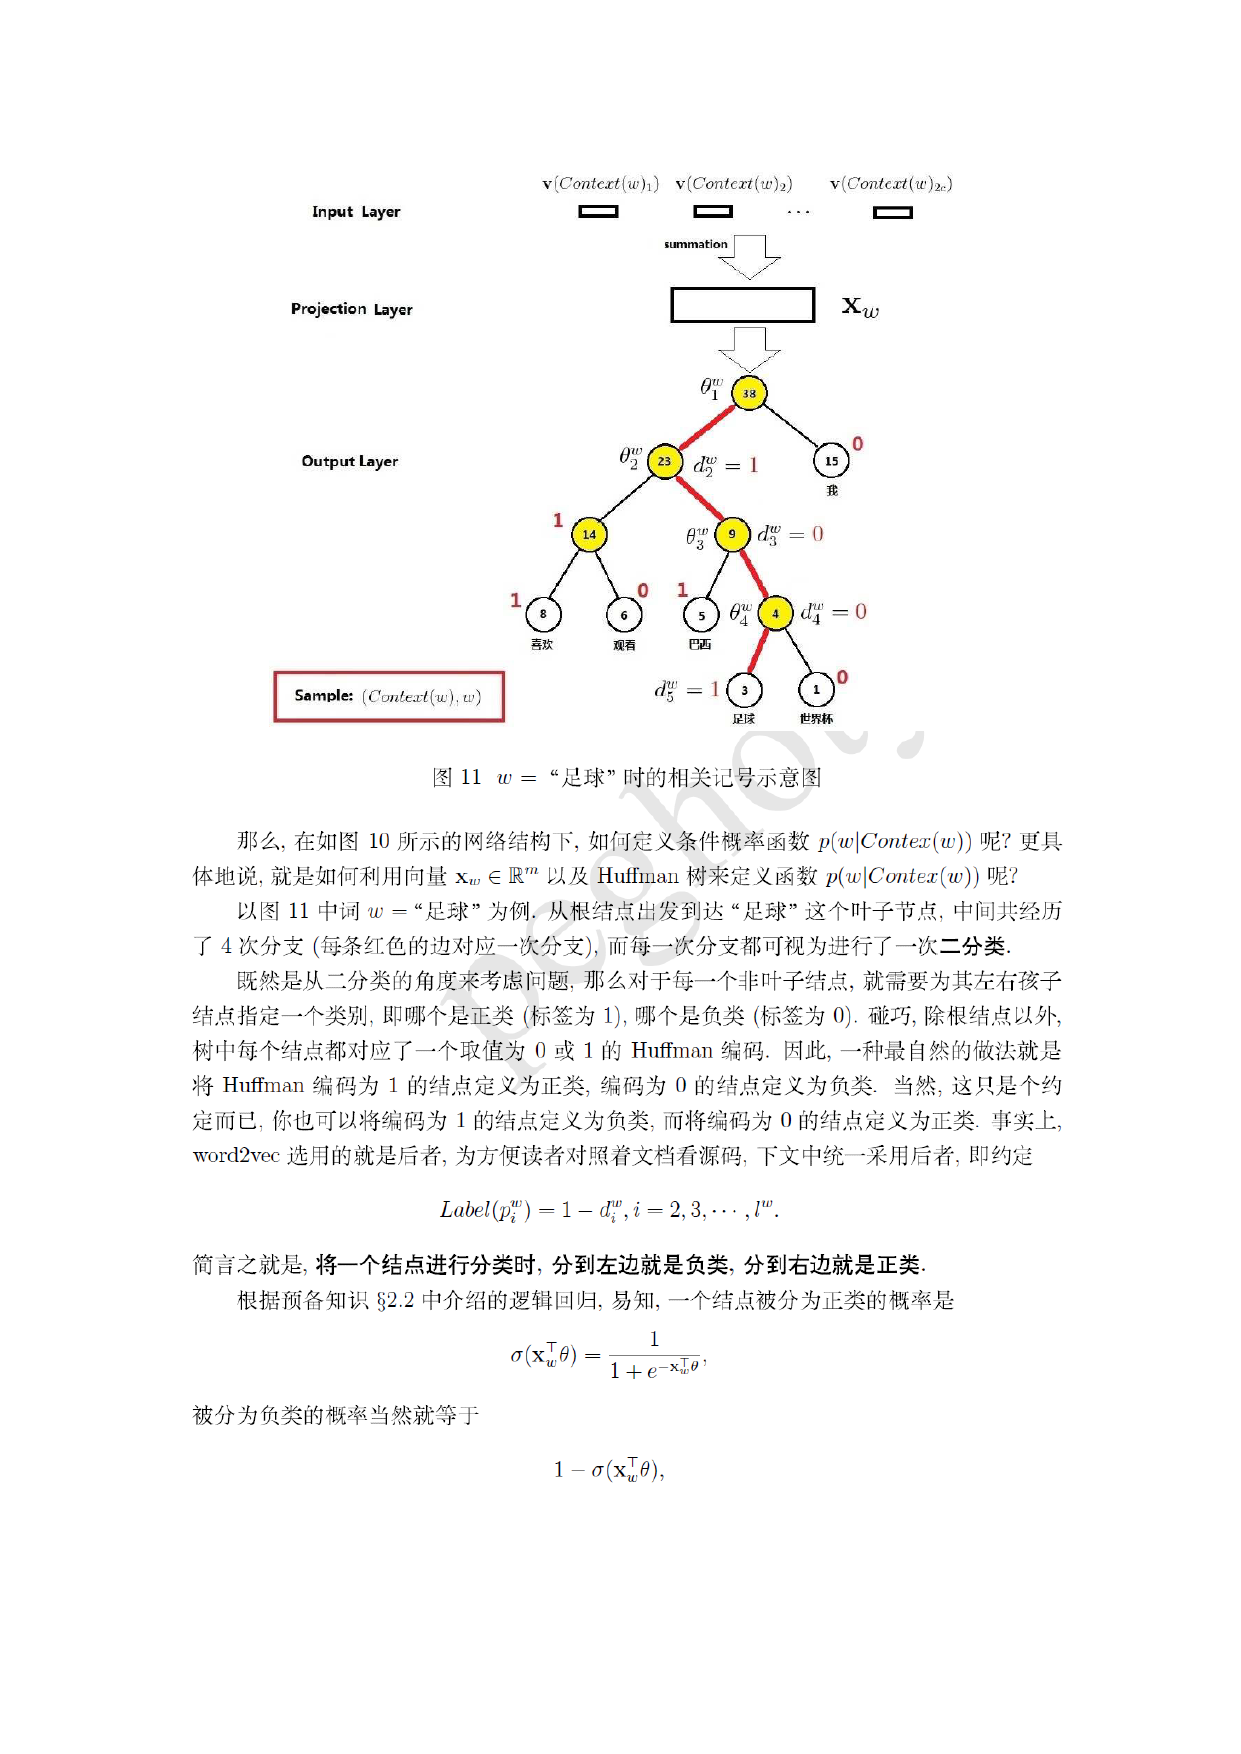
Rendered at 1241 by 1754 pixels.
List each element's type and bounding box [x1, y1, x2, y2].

picture [187, 162, 1074, 1488]
